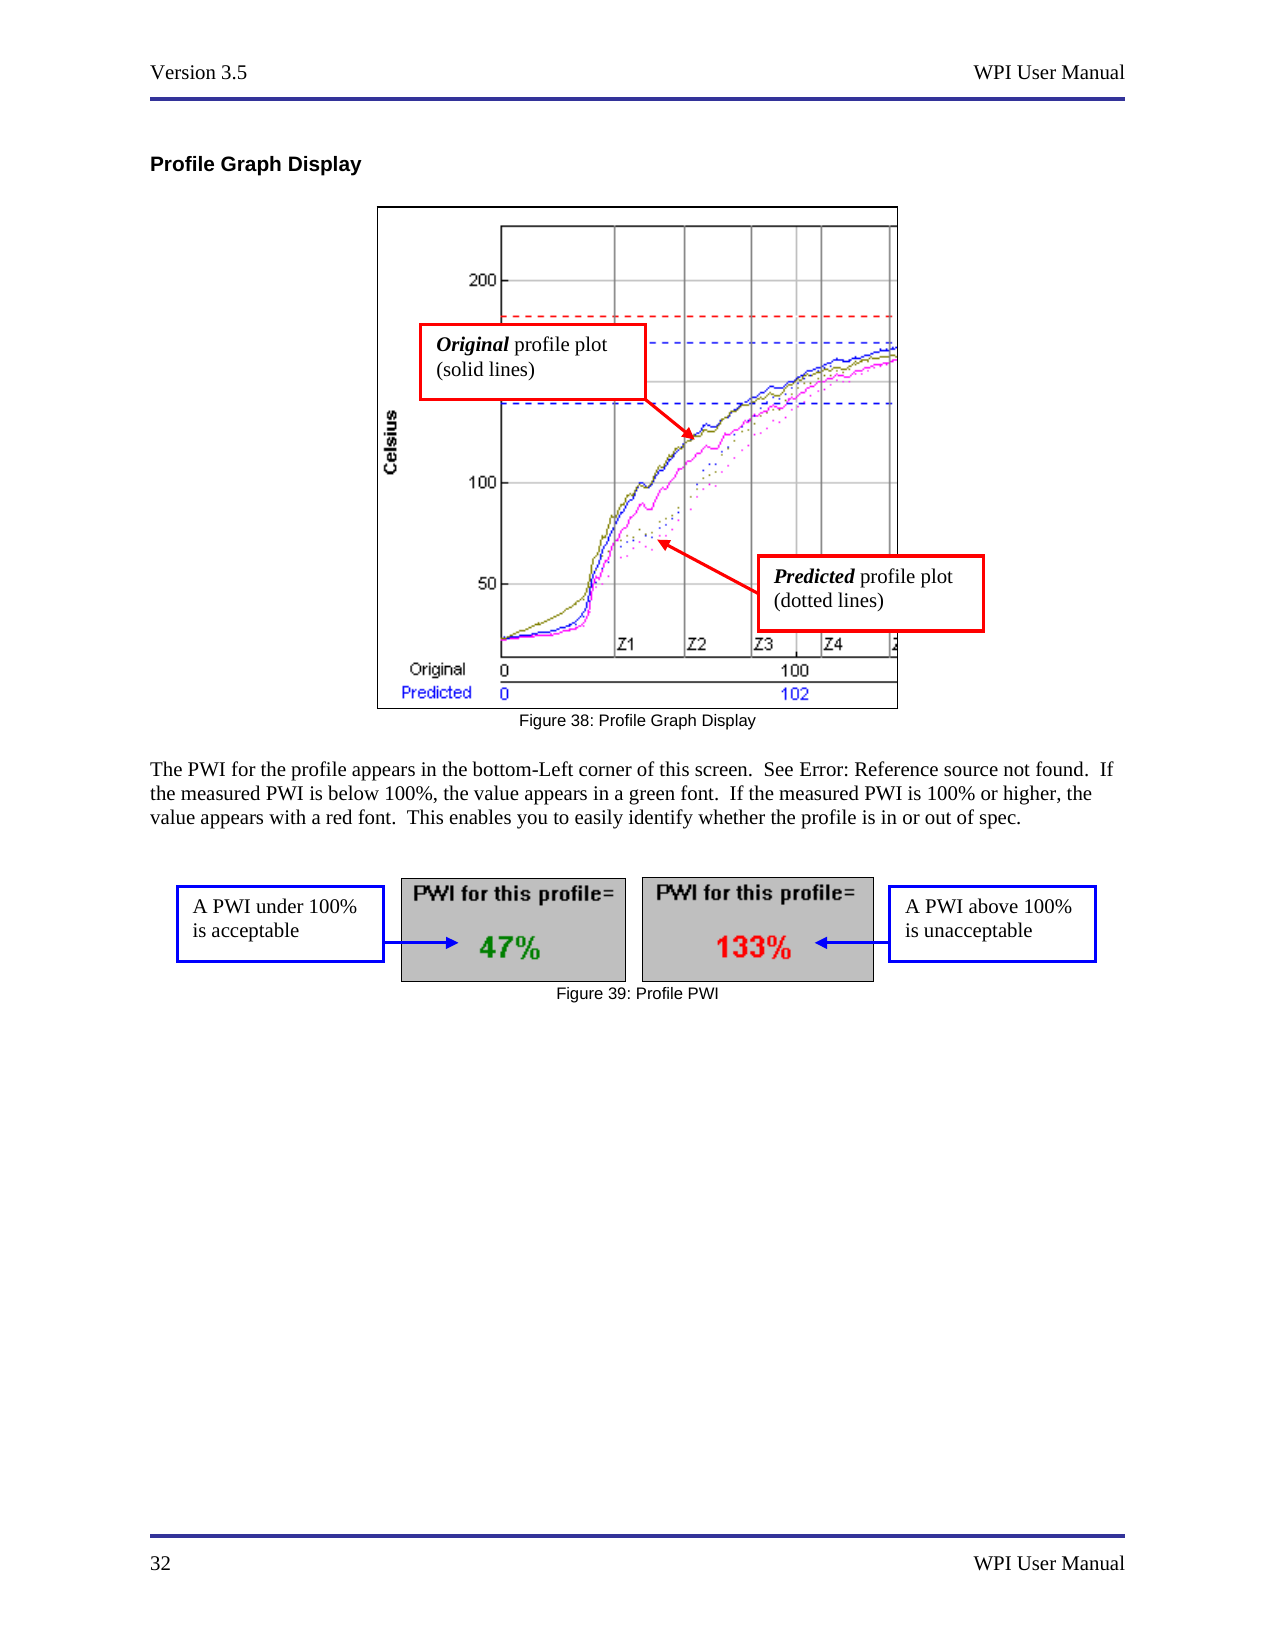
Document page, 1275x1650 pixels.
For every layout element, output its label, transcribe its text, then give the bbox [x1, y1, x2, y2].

text Figure 38: Profile Graph Display [150, 711, 1125, 730]
text Figure 39: Profile PWI [150, 984, 1125, 1003]
picture [402, 879, 625, 981]
picture [643, 878, 873, 981]
subtitle Profile Graph Display [150, 152, 1125, 176]
picture [378, 208, 897, 708]
